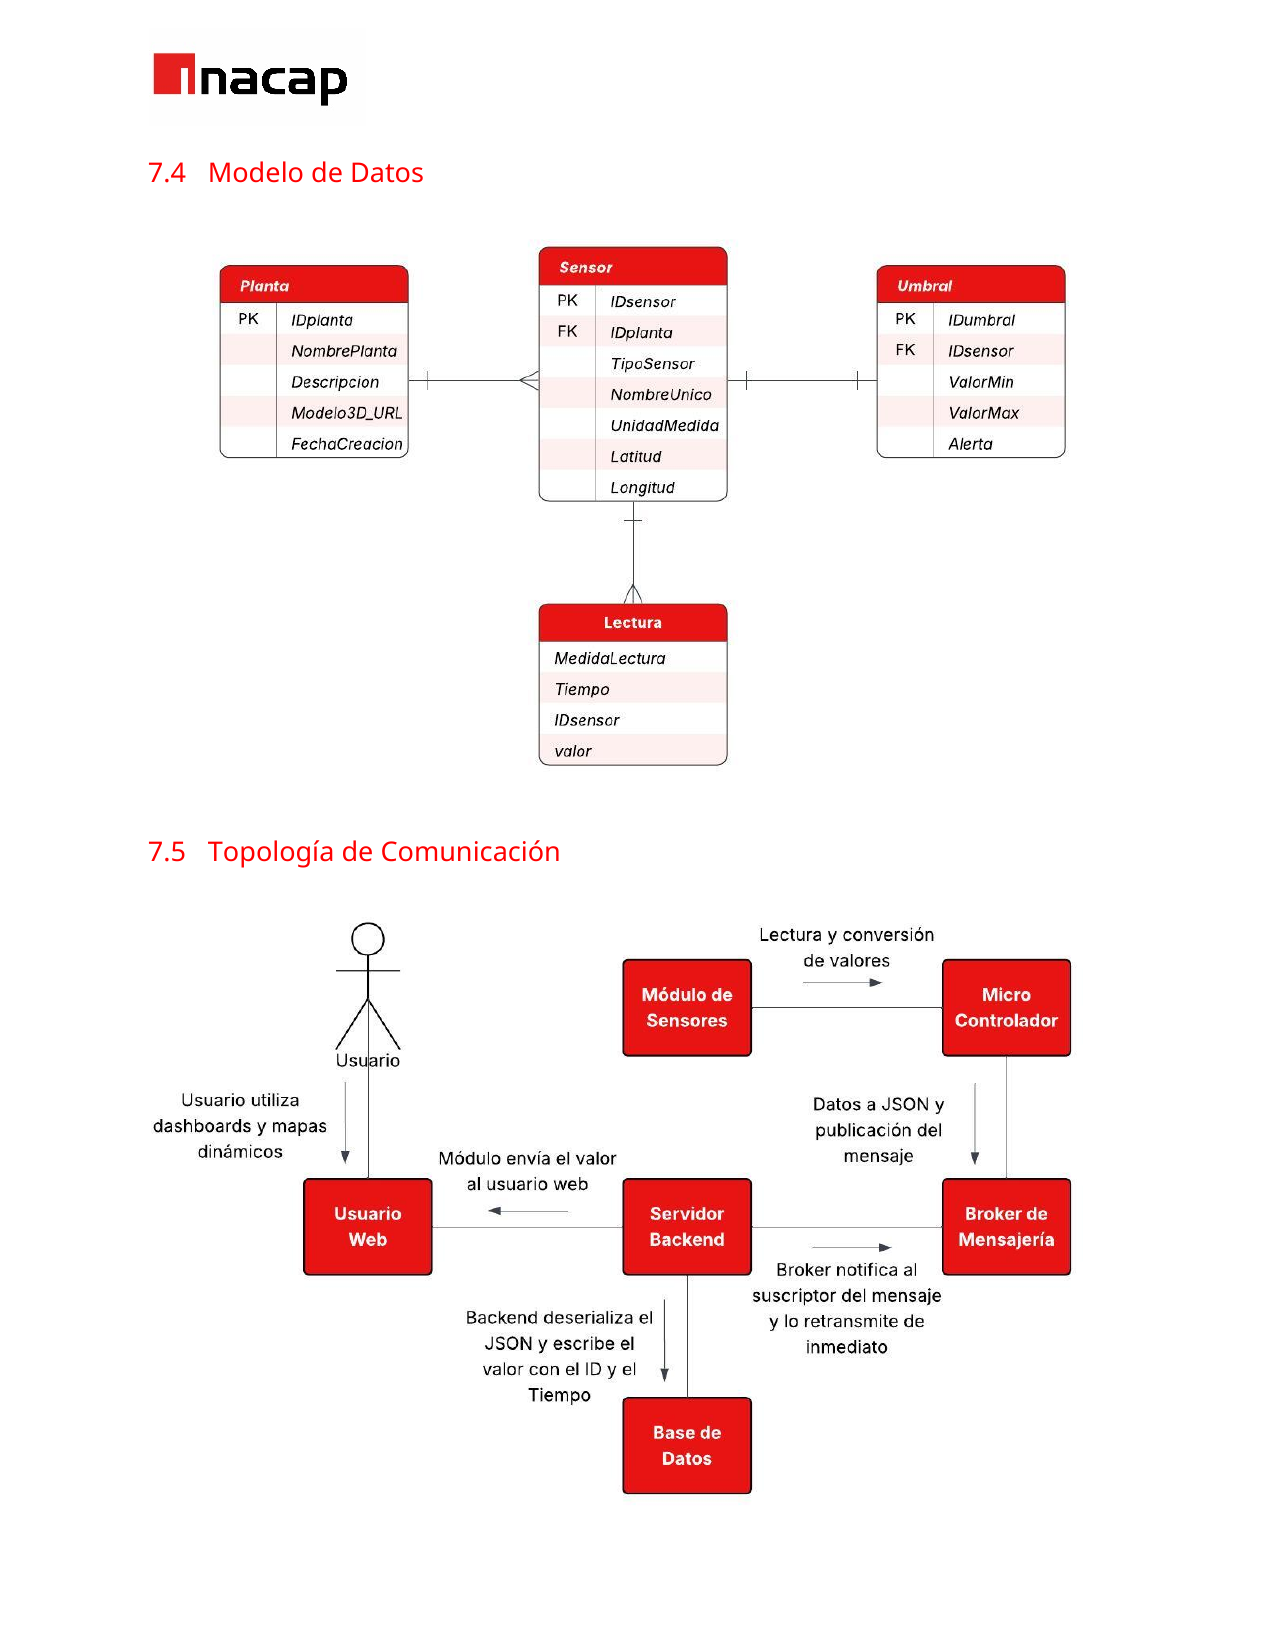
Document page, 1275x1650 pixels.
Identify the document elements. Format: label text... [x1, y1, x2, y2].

picture [147, 28, 370, 130]
picture [182, 209, 1102, 802]
subtitle Topología de Comunicación [148, 832, 1137, 869]
subtitle Modelo de Datos [148, 154, 1137, 191]
picture [147, 891, 1102, 1525]
